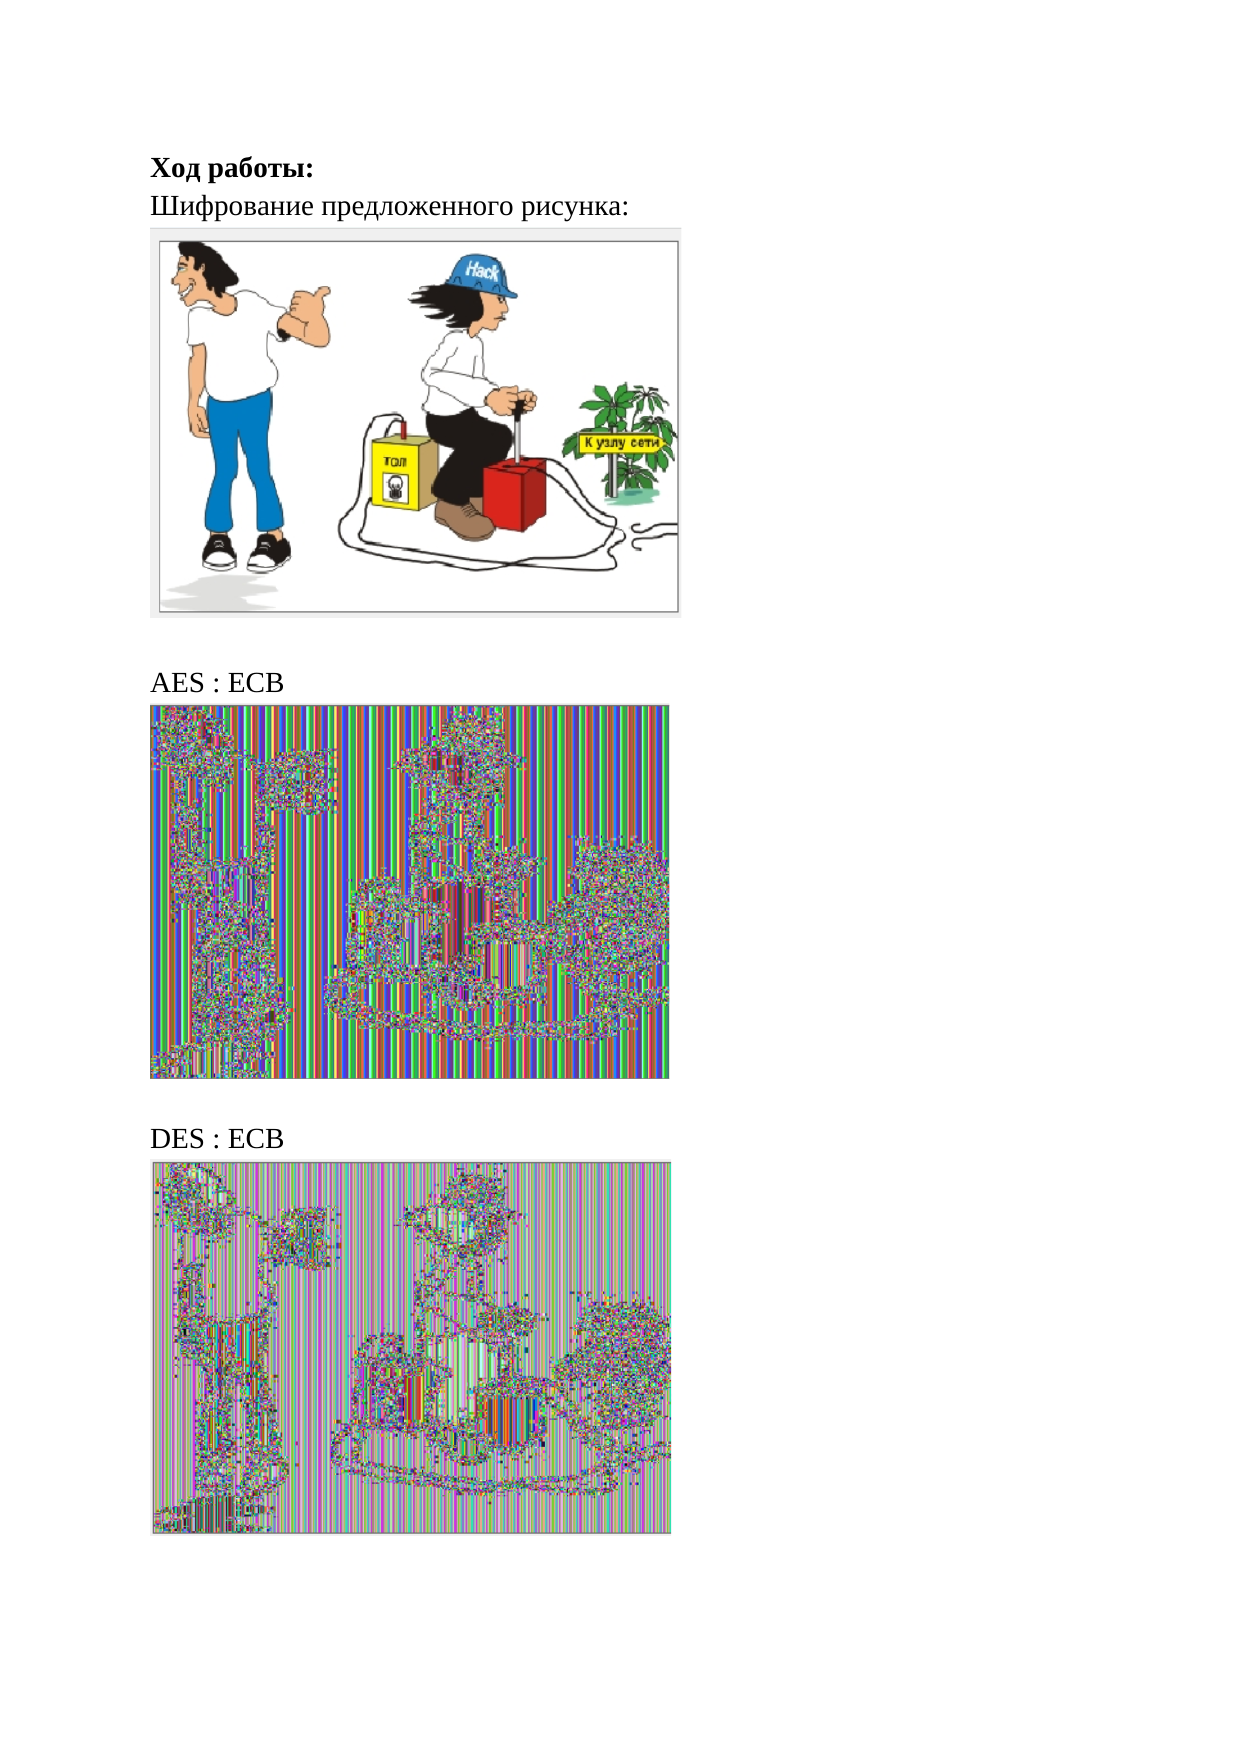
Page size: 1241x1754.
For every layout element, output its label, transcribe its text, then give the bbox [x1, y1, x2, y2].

picture [150, 703, 670, 1079]
subtitle Ход работы: [150, 150, 1090, 183]
text DES : ECB [150, 1121, 1090, 1154]
text Шифрование предложенного рисунка: [150, 188, 1090, 222]
picture [150, 227, 682, 618]
picture [150, 1159, 672, 1536]
text AES : ECB [150, 665, 1090, 699]
